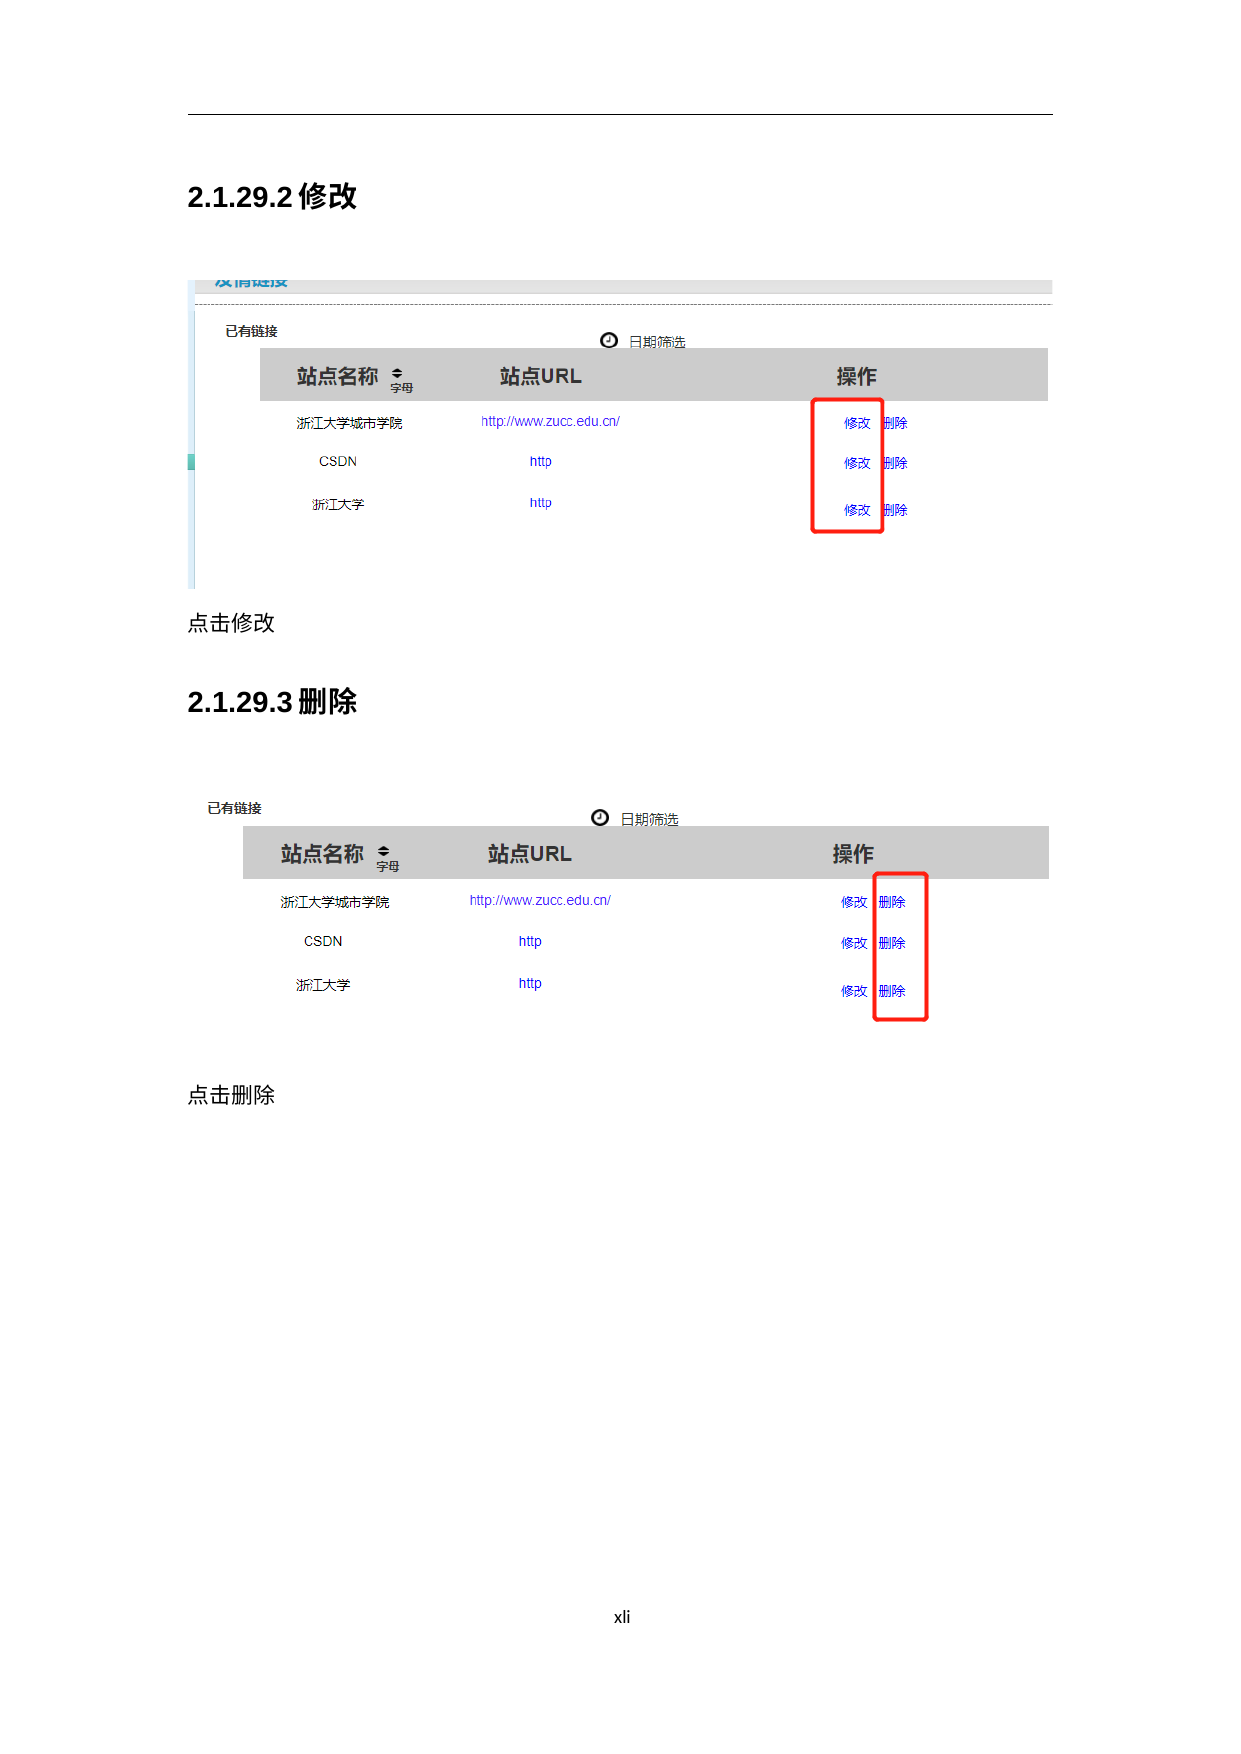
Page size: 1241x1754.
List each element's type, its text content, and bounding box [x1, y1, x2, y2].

picture [187, 785, 1053, 1059]
subtitle 2.1.29.2修改 [187, 162, 1053, 227]
picture [187, 280, 1053, 589]
text 点击修改 [187, 605, 1053, 638]
subtitle 2.1.29.3删除 [187, 667, 1053, 732]
text 点击删除 [187, 1078, 1053, 1111]
